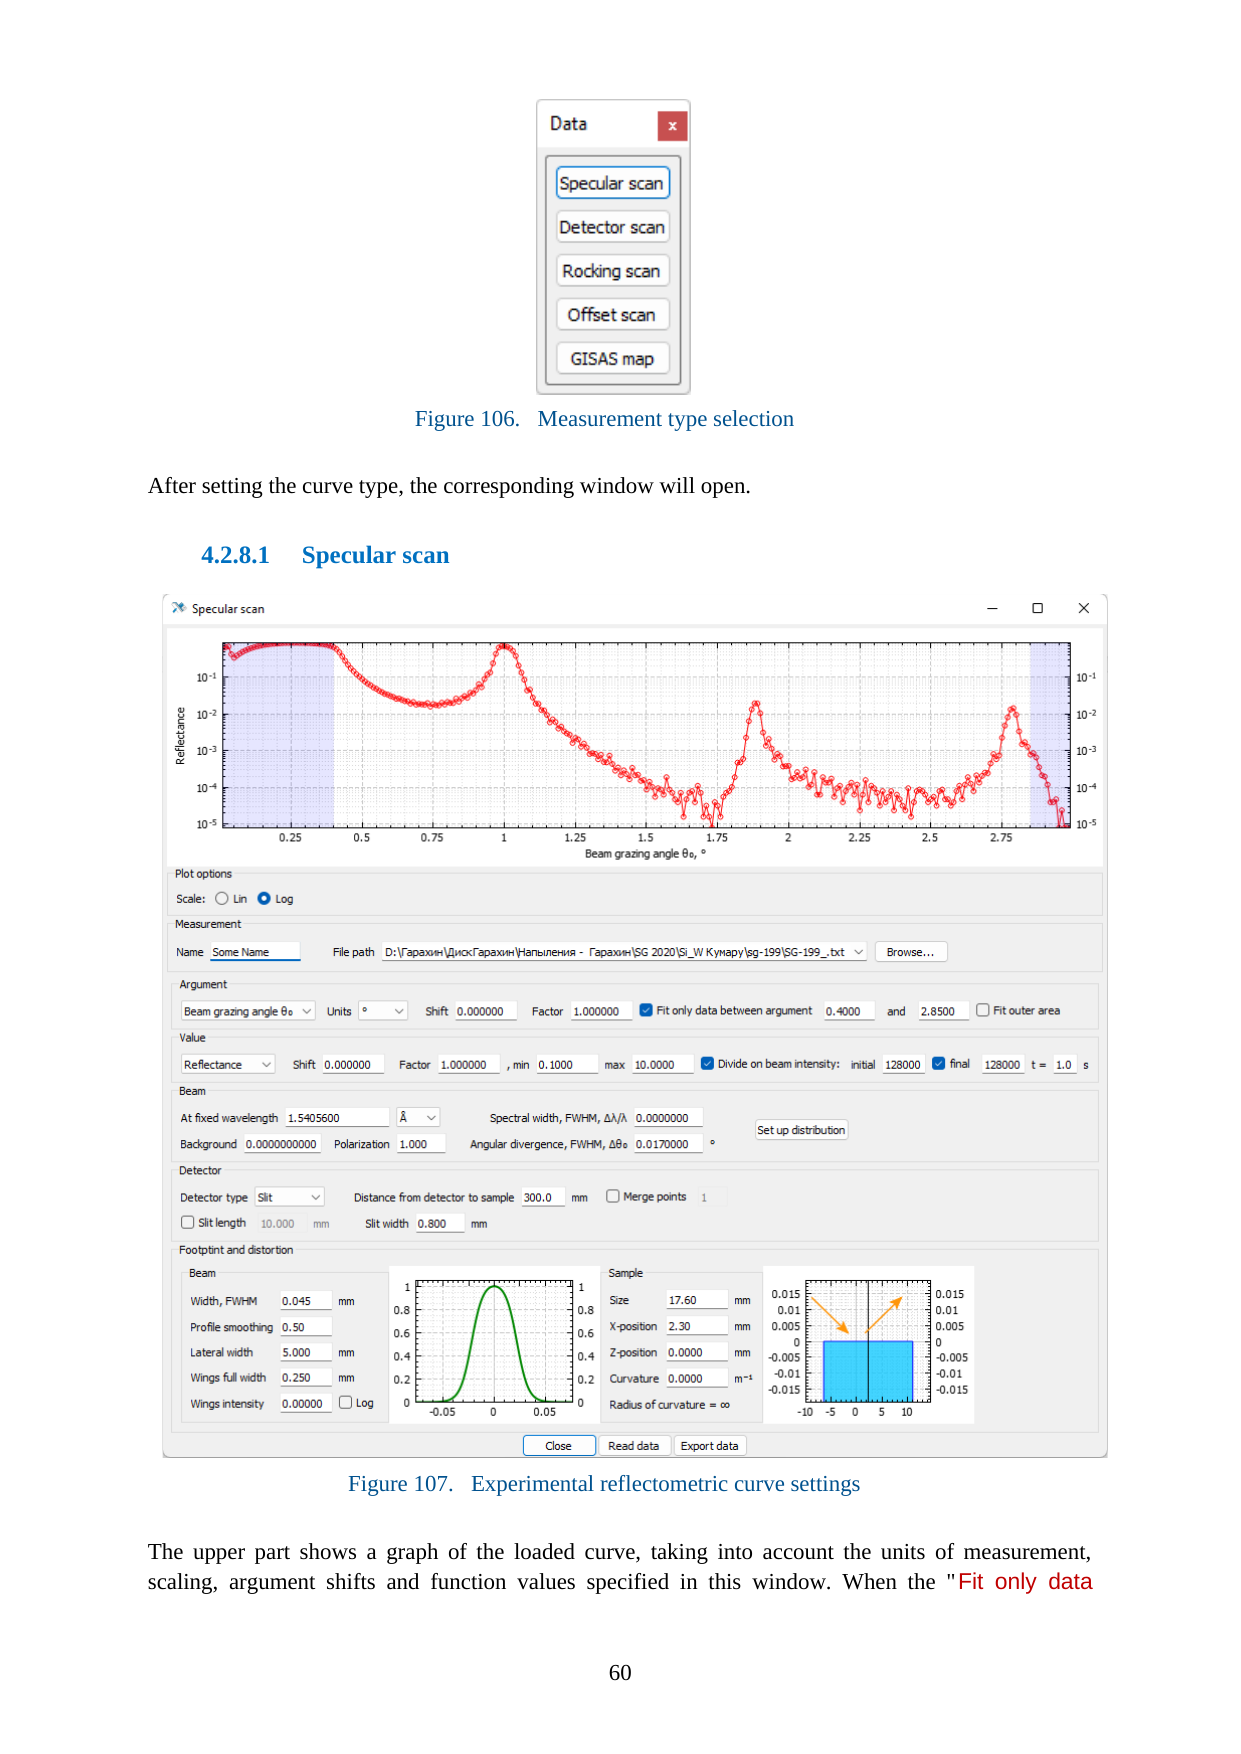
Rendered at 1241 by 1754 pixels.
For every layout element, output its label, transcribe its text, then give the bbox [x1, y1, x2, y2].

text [148, 1538, 1093, 1594]
list Measurement type selection [178, 133, 1093, 431]
list Experimental reflectometric curve settings [178, 1458, 1093, 1496]
picture [162, 594, 1108, 1458]
subtitle Specular scan [201, 540, 1093, 569]
text After setting the curve type, the corresponding window will open. [148, 472, 1093, 499]
picture [536, 99, 691, 395]
